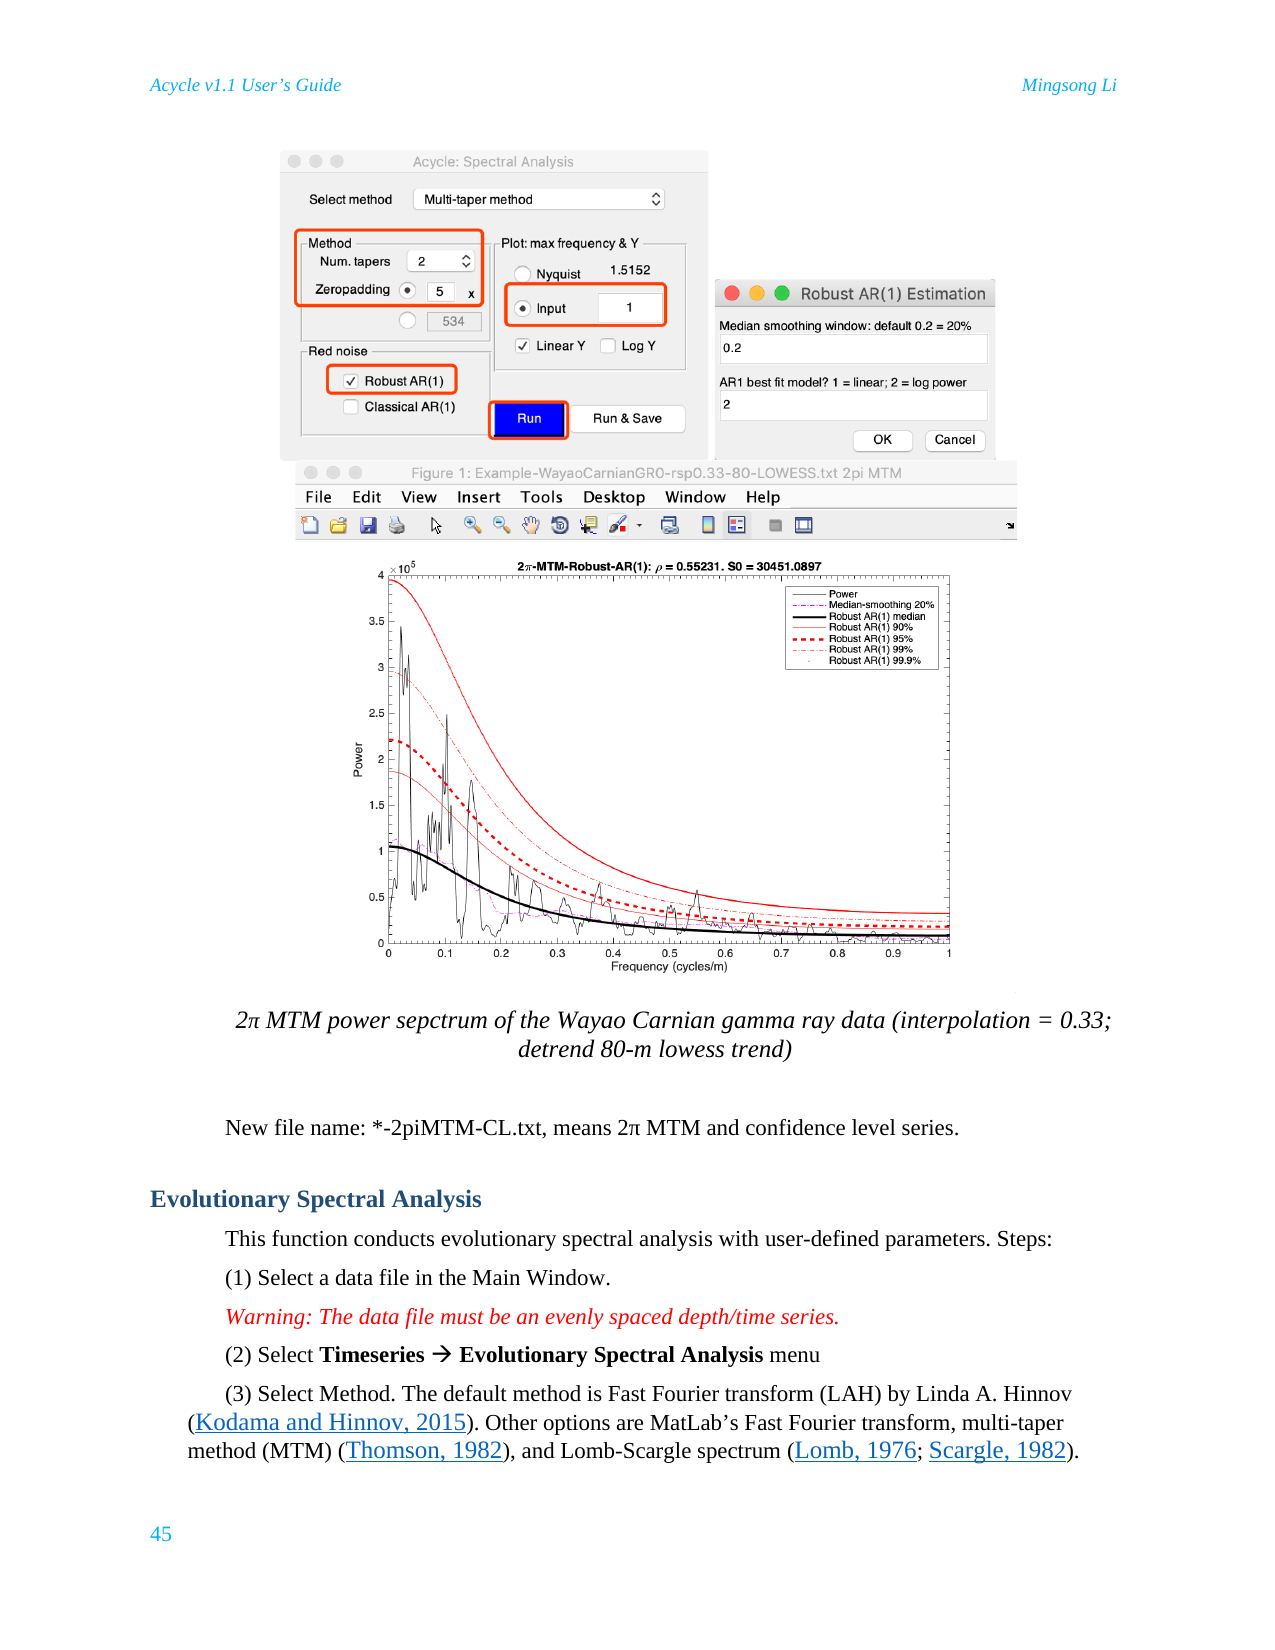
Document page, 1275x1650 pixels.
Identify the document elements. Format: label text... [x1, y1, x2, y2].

text (3) Select Method. The default method is Fast Fourier transform (LAH) by Linda A. Hinnov (Kodama and Hinnov, 2015). Other options are MatLab’s Fast Fourier transform, multi-taper method (MTM) (Thomson, 1982), and Lomb-Scargle spectrum (Lomb, 1976; Scargle, 1982). [187, 1380, 1125, 1464]
text Warning: The data file must be an evenly spaced depth/time series. [187, 1303, 1125, 1329]
text (1) Select a data file in the Main Window. [187, 1264, 1125, 1290]
picture [279, 150, 1018, 993]
picture [151, 81, 157, 89]
text This function conducts evolutionary spectral analysis with user-defined parameters. Steps: [187, 1225, 1125, 1251]
text New file name: *-2piMTM-CL.txt, means 2π MTM and confidence level series. [187, 1114, 1125, 1141]
picture [150, 1529, 156, 1538]
text 2π MTM power sepctrum of the Wayao Carnian gamma ray data (interpolation = 0.33; detrend 80-m lowess trend) [187, 1006, 1125, 1063]
subtitle Evolutionary Spectral Analysis [150, 1184, 1125, 1212]
text (2) Select Timeseries Evolutionary Spectral Analysis menu [187, 1342, 1125, 1368]
